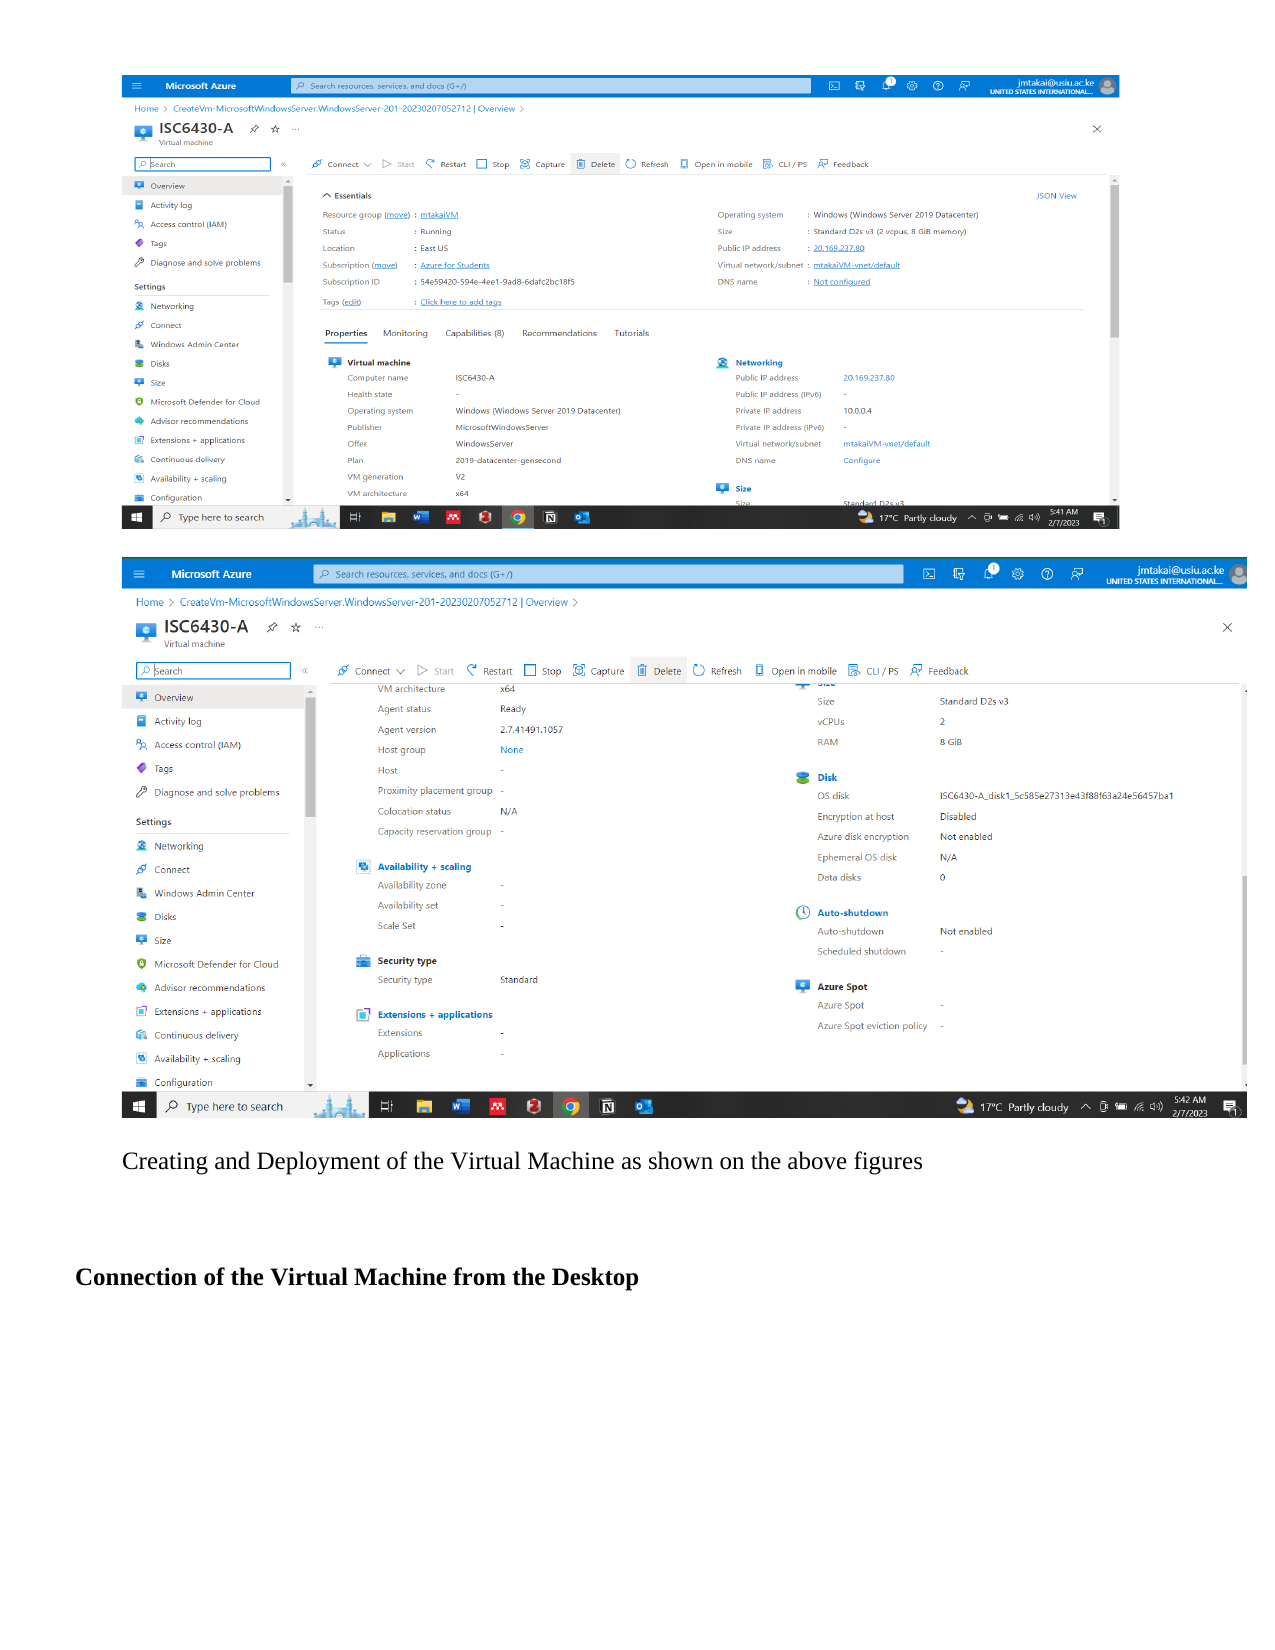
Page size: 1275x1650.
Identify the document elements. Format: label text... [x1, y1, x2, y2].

text Connection of the Virtual Machine from the Desktop [75, 1262, 1200, 1291]
picture [121, 75, 1120, 529]
picture [121, 557, 1247, 1118]
text Creating and Deployment of the Virtual Machine as shown on the above figures [122, 1146, 1200, 1175]
